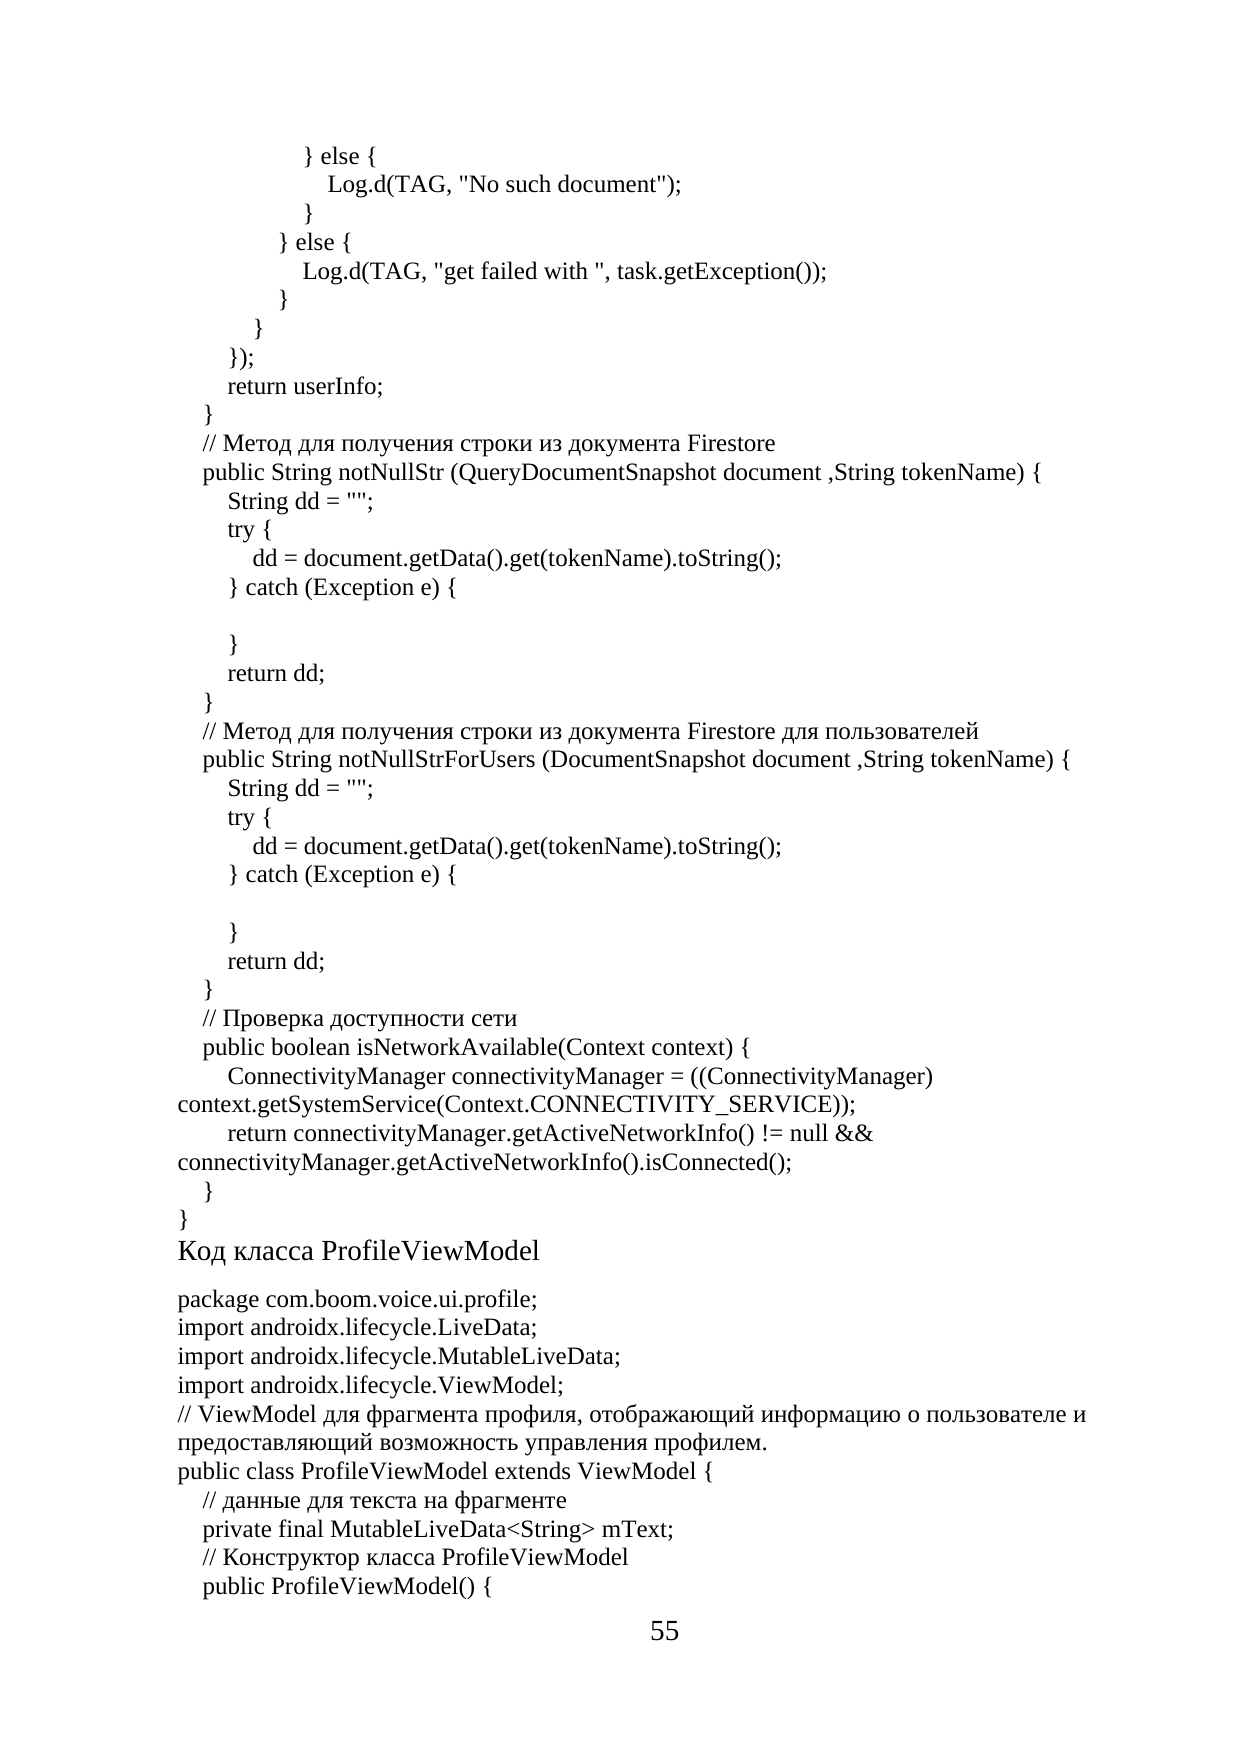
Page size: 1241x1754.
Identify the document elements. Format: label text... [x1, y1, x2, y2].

text Код класса ProfileViewModel [177, 1233, 1152, 1267]
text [177, 1284, 1152, 1600]
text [177, 141, 1152, 1233]
